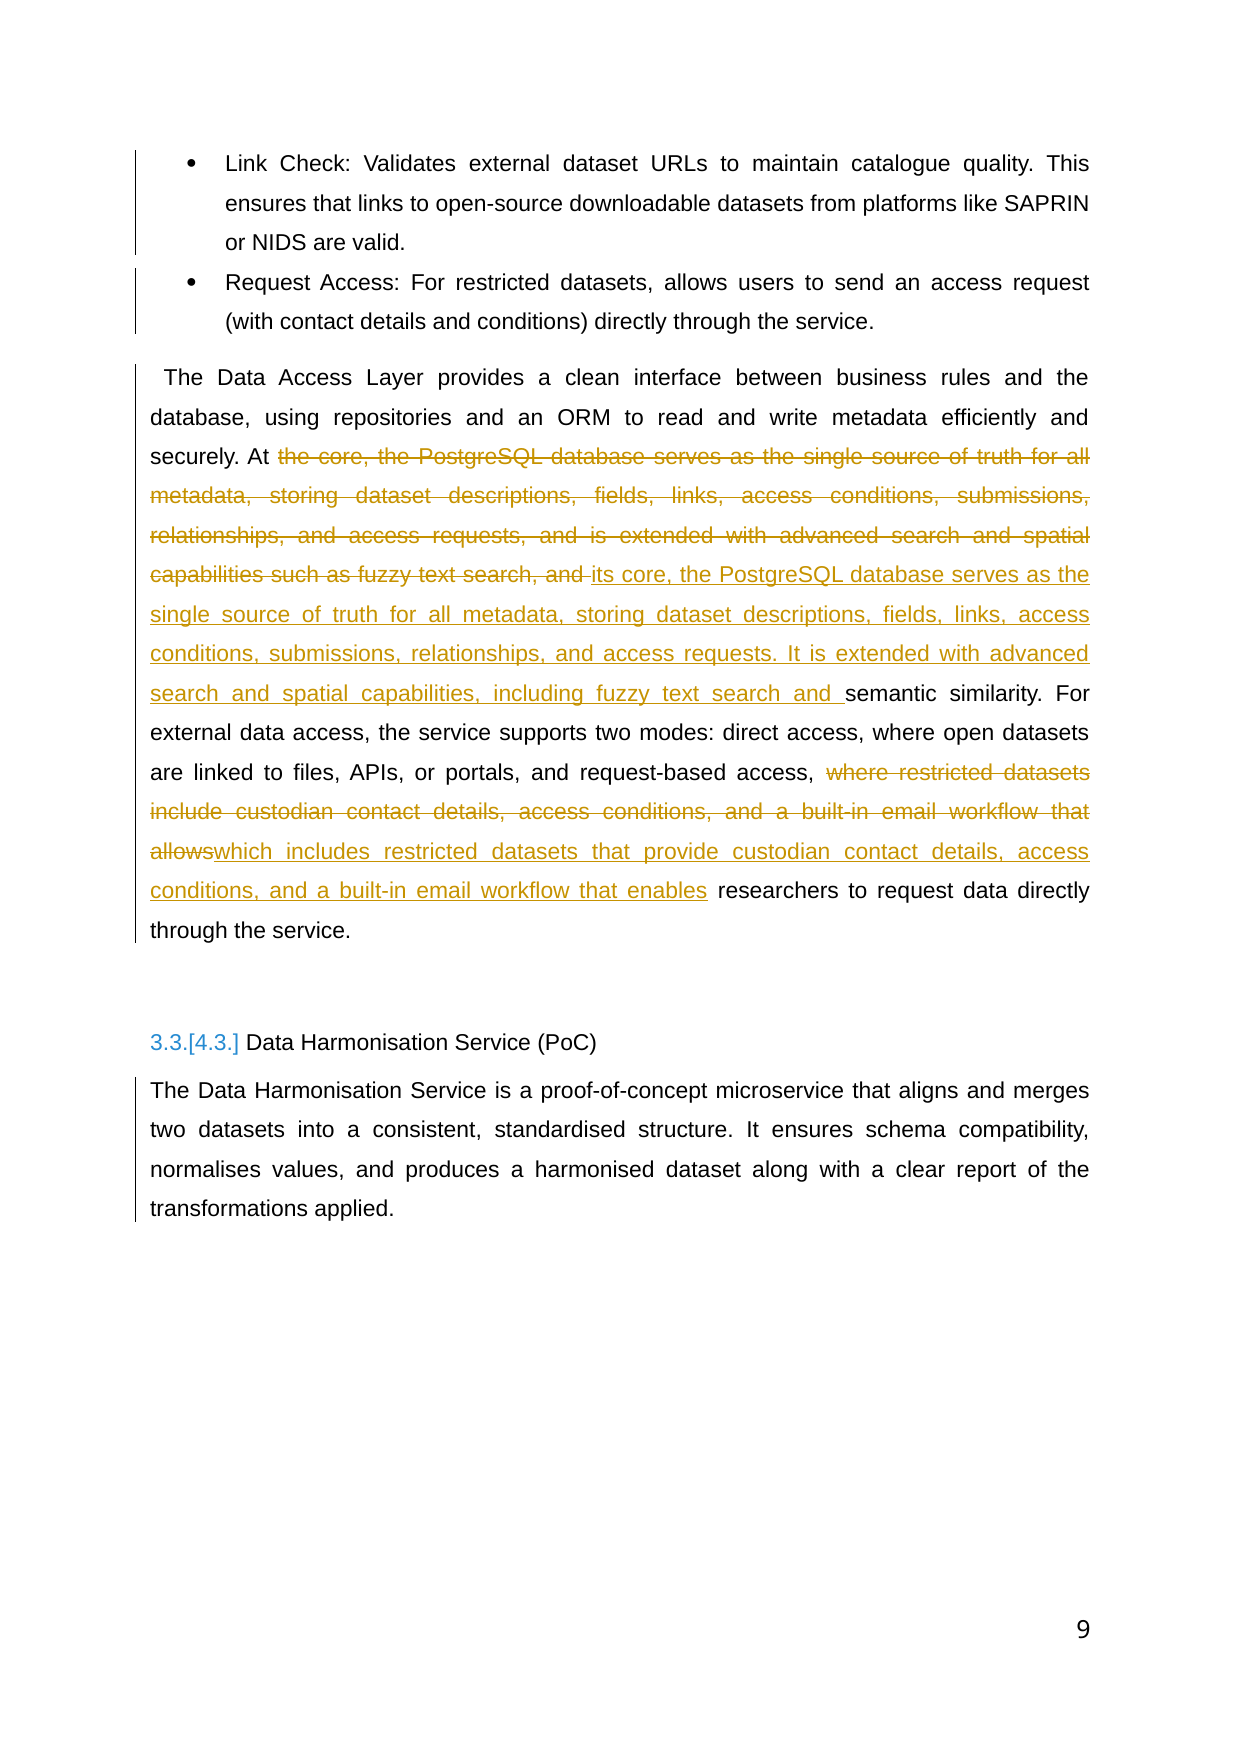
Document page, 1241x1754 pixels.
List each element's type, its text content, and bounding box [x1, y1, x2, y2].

text The Data Access Layer provides a clean interface between business rules and the database, using repositories and an ORM to read and write metadata efficiently and securely. At semantic similarity. For external data access, the service supports two modes: direct access, where open datasets are linked to files, APIs, or portals, and request-based access, researchers to request data directly through the service. [150, 625, 1090, 663]
text The Data Access Layer provides a clean interface between business rules and the database, using repositories and an ORM to read and write metadata efficiently and securely. At semantic similarity. For external data access, the service supports two modes: direct access, where open datasets are linked to files, APIs, or portals, and request-based access, researchers to request data directly through the service. [150, 364, 1090, 497]
list Request Access: For restricted datasets, allows users to send an access request (with contact details and conditions) directly through the service. [187, 268, 1090, 334]
text The Data Access Layer provides a clean interface between business rules and the database, using repositories and an ORM to read and write metadata efficiently and securely. At semantic similarity. For external data access, the service supports two modes: direct access, where open datasets are linked to files, APIs, or portals, and request-based access, researchers to request data directly through the service. [150, 664, 1090, 813]
text The Data Harmonisation Service is a proof-of-concept microservice that aligns and merges two datasets into a consistent, standardised structure. It ensures schema compatibility, normalises values, and produces a harmonised dataset along with a clear report of the transformations applied. [150, 1077, 1090, 1222]
subtitle Data Harmonisation Service (PoC) [150, 1029, 1090, 1055]
list Link Check: Validates external dataset URLs to maintain catalogue quality. This ensures that links to open-source downloadable datasets from platforms like SAPRIN or NIDS are valid. [187, 150, 1090, 255]
text The Data Access Layer provides a clean interface between business rules and the database, using repositories and an ORM to read and write metadata efficiently and securely. At semantic similarity. For external data access, the service supports two modes: direct access, where open datasets are linked to files, APIs, or portals, and request-based access, researchers to request data directly through the service. [150, 814, 1090, 943]
text The Data Access Layer provides a clean interface between business rules and the database, using repositories and an ORM to read and write metadata efficiently and securely. At semantic similarity. For external data access, the service supports two modes: direct access, where open datasets are linked to files, APIs, or portals, and request-based access, researchers to request data directly through the service. [150, 498, 1090, 536]
text The Data Access Layer provides a clean interface between business rules and the database, using repositories and an ORM to read and write metadata efficiently and securely. At semantic similarity. For external data access, the service supports two modes: direct access, where open datasets are linked to files, APIs, or portals, and request-based access, researchers to request data directly through the service. [150, 538, 1090, 624]
